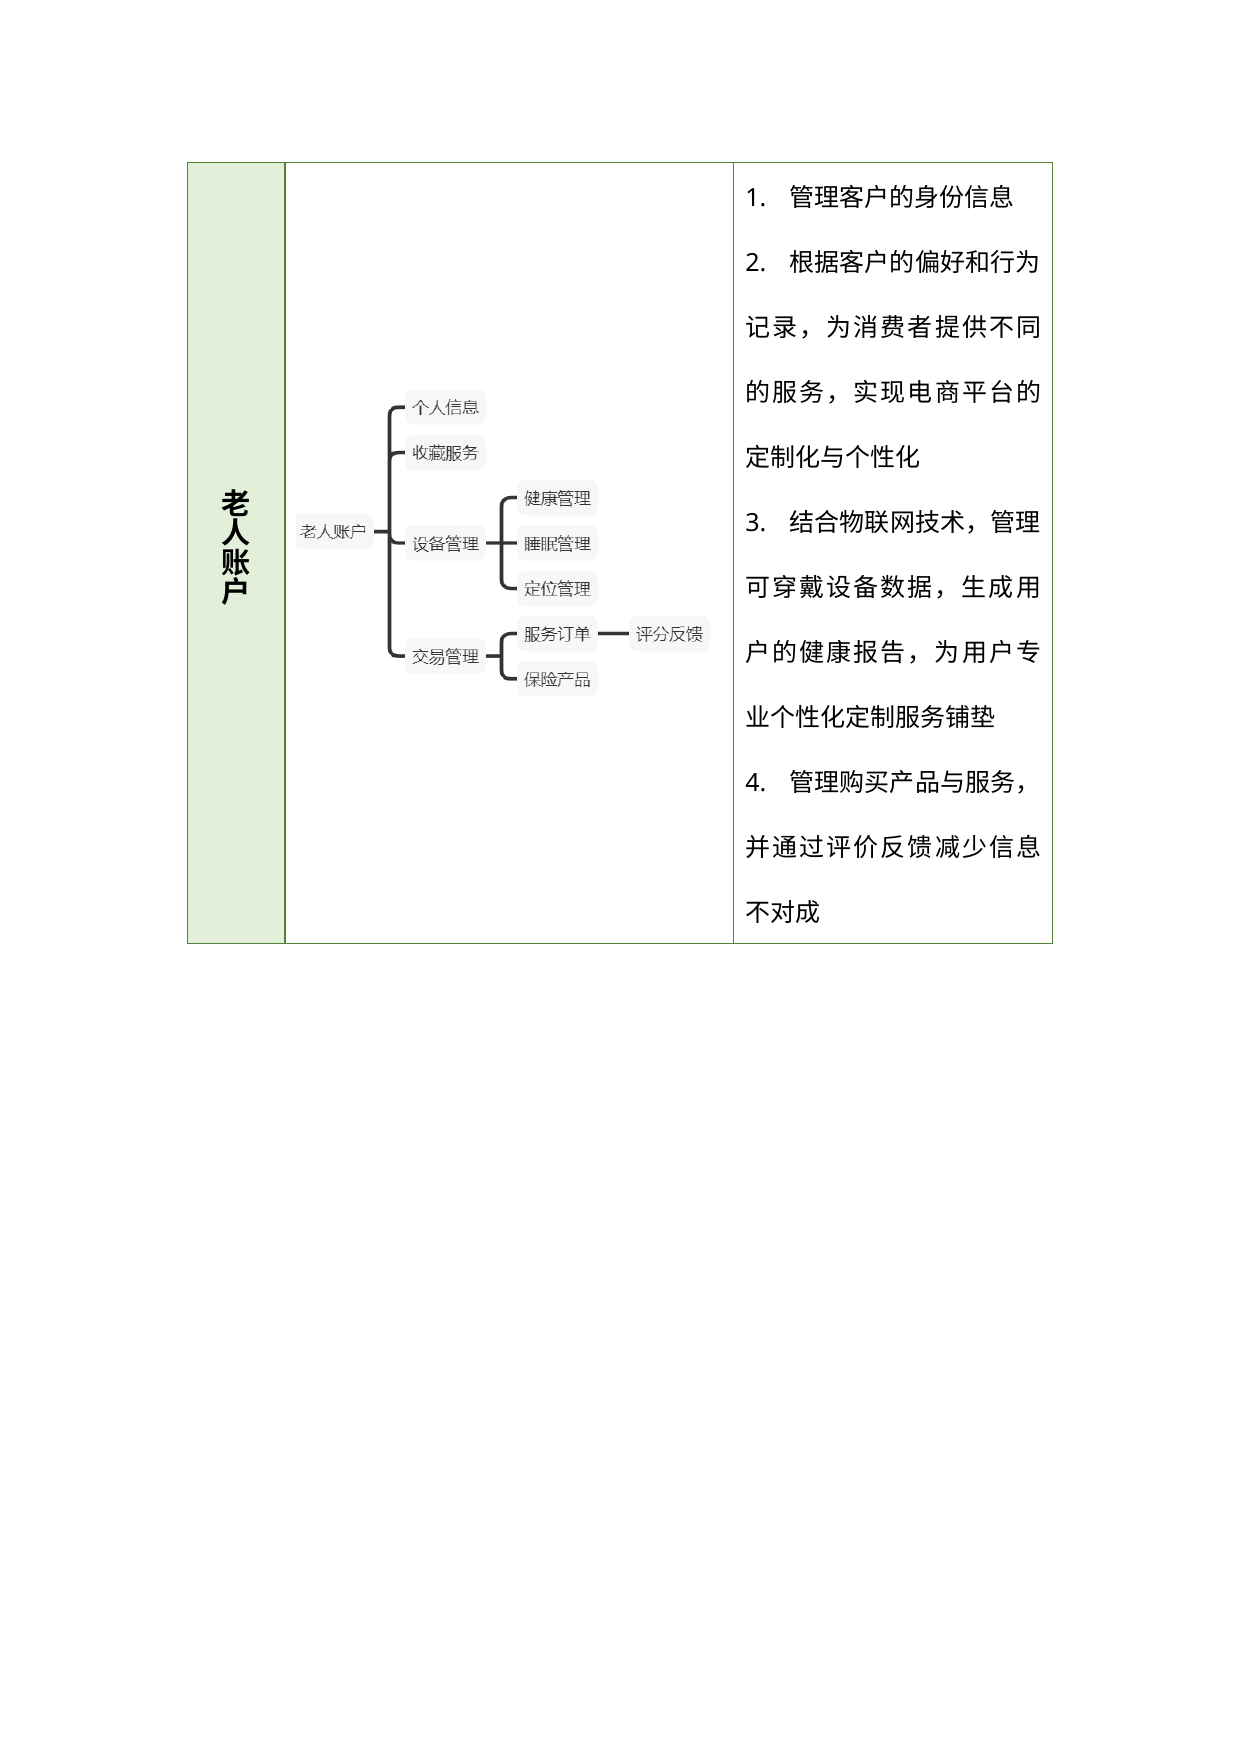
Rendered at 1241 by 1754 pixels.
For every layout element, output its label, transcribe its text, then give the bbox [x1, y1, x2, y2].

table_cell [286, 163, 733, 943]
table_cell 管理客户的身份信息 根据客户的偏好和行为记录，为消费者提供不同的服务，实现电商平台的定制化与个性化 结合物联网技术，管理可穿戴设备数据，生成用户的健康报告，为用户专业个性化定制服务铺垫 管理购买产品与服务，并通过评价反馈减少信息不对成 [734, 163, 1052, 943]
table_cell 老人账户 [188, 163, 284, 943]
picture [296, 390, 719, 696]
